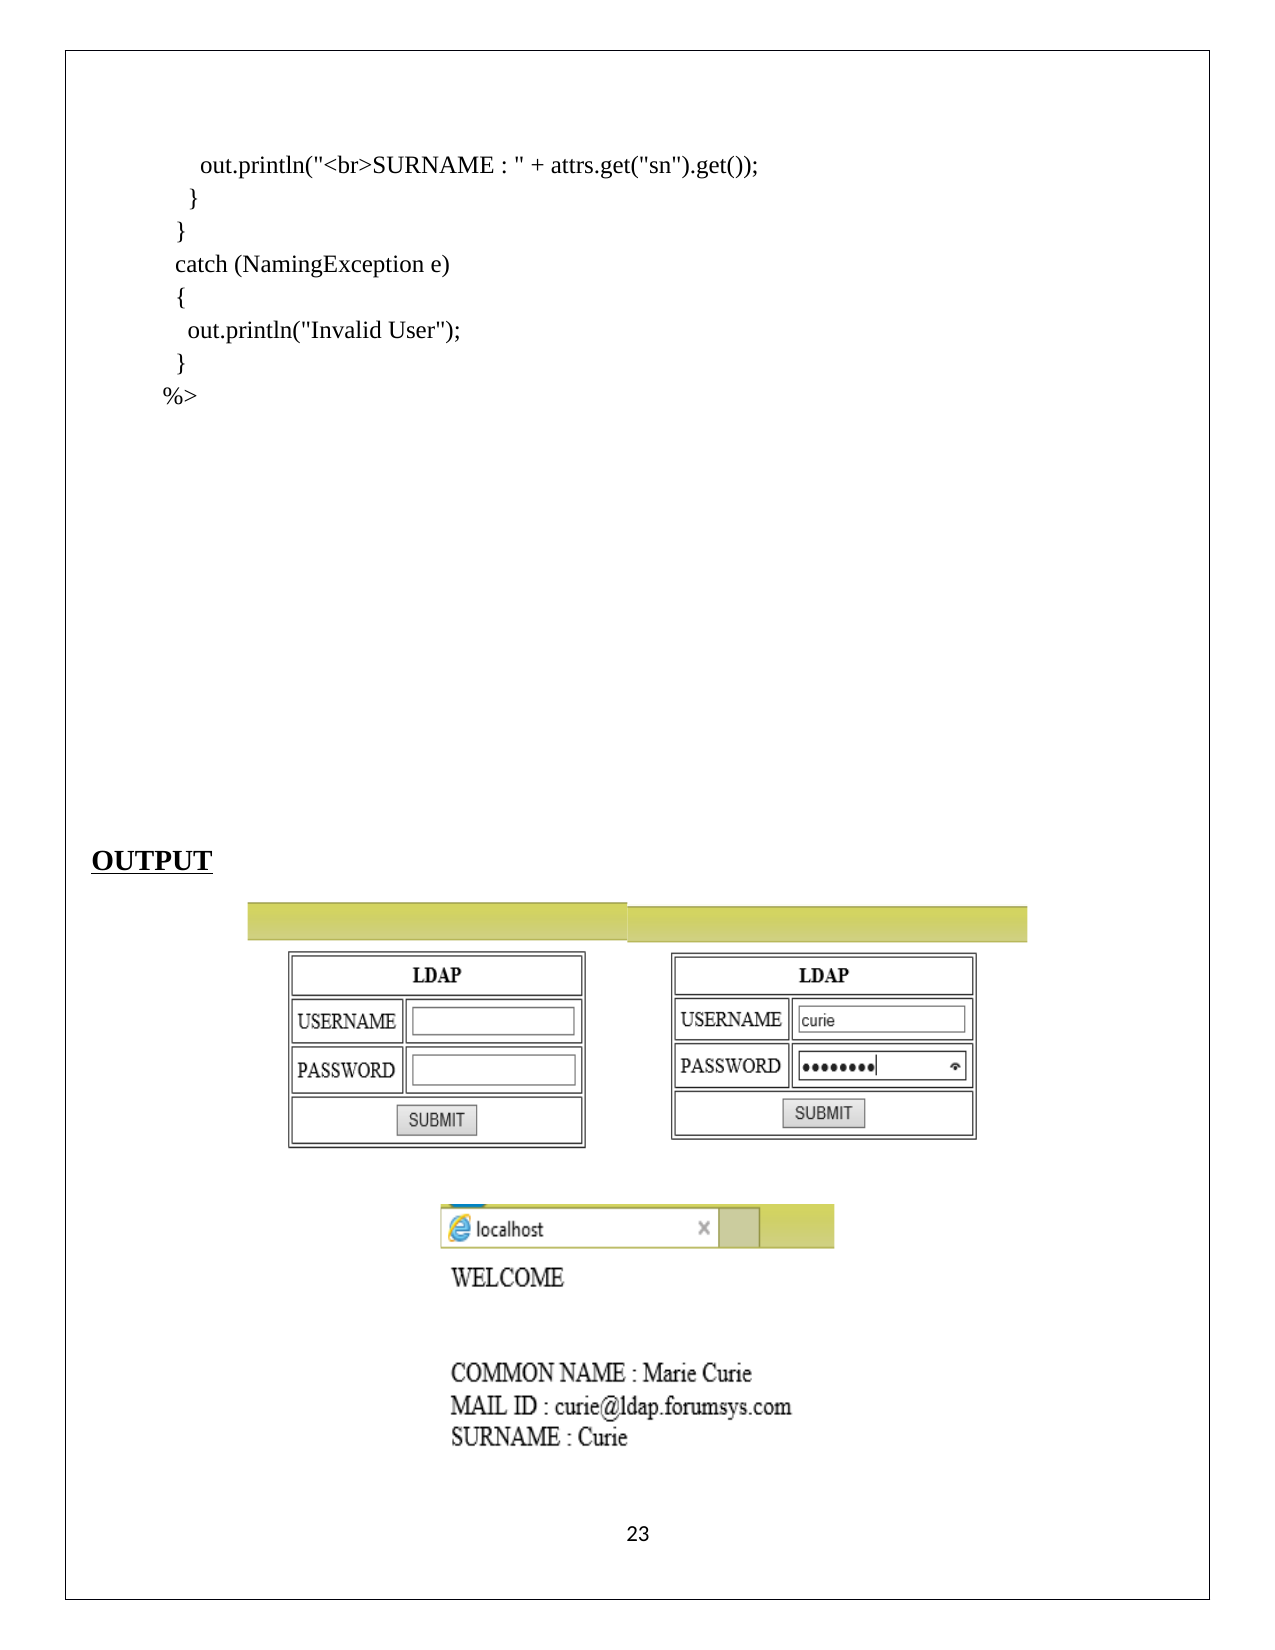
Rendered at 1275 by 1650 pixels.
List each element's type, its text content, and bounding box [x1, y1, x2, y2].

text } [150, 348, 1125, 377]
text %> [150, 381, 1125, 410]
text OUTPUT [91, 843, 1125, 877]
picture [247, 902, 1028, 1180]
text catch (NamingException e) [150, 249, 1125, 278]
text out.println("Invalid User"); [150, 315, 1125, 344]
text { [150, 282, 1125, 311]
picture [440, 1204, 835, 1464]
text out.println("<br>SURNAME : " + attrs.get("sn").get()); [150, 150, 1125, 179]
text } [150, 216, 1125, 245]
text } [150, 183, 1125, 212]
